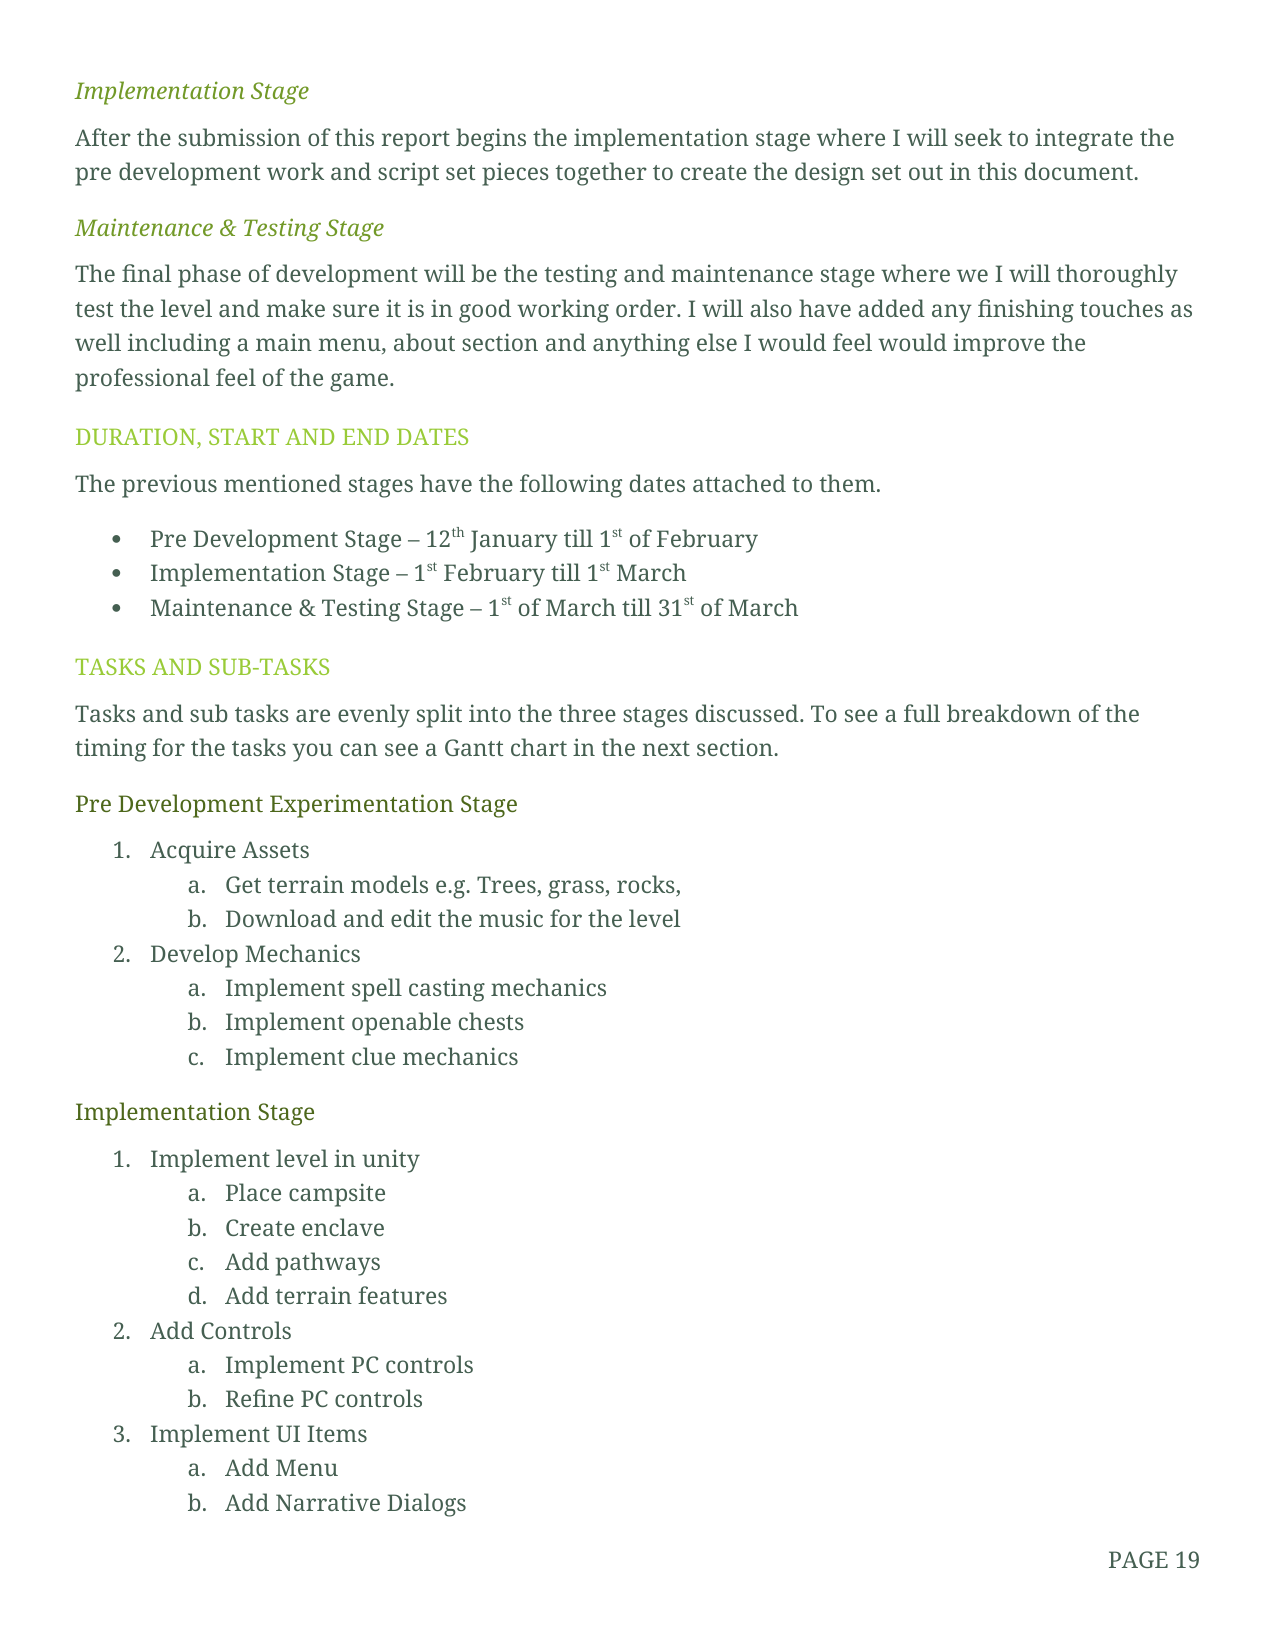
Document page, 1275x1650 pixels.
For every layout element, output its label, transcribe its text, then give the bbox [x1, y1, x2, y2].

subtitle Maintenance & Testing Stage [75, 211, 1200, 243]
list Implement PC controls [187, 1349, 1200, 1380]
list Acquire Assets [112, 834, 1200, 866]
subtitle Pre Development Experimentation Stage [75, 787, 1200, 819]
list Place campsite [187, 1177, 1200, 1208]
list Maintenance & Testing Stage – 1st of March till 31st of March [112, 592, 1200, 623]
list Add terrain features [187, 1280, 1200, 1311]
list Create enclave [187, 1211, 1200, 1243]
list Pre Development Stage – 12th January till 1st of February [112, 523, 1200, 554]
list Add pathways [187, 1246, 1200, 1277]
list Add Controls [112, 1314, 1200, 1346]
subtitle Duration, Start and End dates [75, 421, 1200, 452]
list Implement clue mechanics [187, 1041, 1200, 1072]
list Implement level in unity [112, 1143, 1200, 1174]
list Add Menu [187, 1452, 1200, 1483]
text The previous mentioned stages have the following dates attached to them. [75, 468, 1200, 499]
text The final phase of development will be the testing and maintenance stage where we I will thoroughly test the level and make sure it is in good working order. I will also have added any finishing touches as well including a main menu, about section and anything else I would feel would improve the professional feel of the game. [75, 258, 1200, 393]
list Develop Mechanics [112, 937, 1200, 969]
list Implementation Stage – 1st February till 1st March [112, 557, 1200, 588]
list Refine PC controls [187, 1383, 1200, 1414]
list Implement openable chests [187, 1006, 1200, 1037]
subtitle Tasks and sub-tasks [75, 651, 1200, 682]
text After the submission of this report begins the implementation stage where I will seek to integrate the pre development work and script set pieces together to create the design set out in this document. [75, 122, 1200, 187]
list Get terrain models e.g. Trees, grass, rocks, [187, 869, 1200, 900]
text Tasks and sub tasks are evenly split into the three stages discussed. To see a full breakdown of the timing for the tasks you can see a Gantt chart in the next section. [75, 698, 1200, 763]
list Download and edit the music for the level [187, 903, 1200, 934]
list Add Narrative Dialogs [187, 1486, 1200, 1518]
subtitle Implementation Stage [75, 1096, 1200, 1127]
subtitle Implementation Stage [75, 75, 1200, 106]
list Implement spell casting mechanics [187, 972, 1200, 1003]
list Implement UI Items [112, 1418, 1200, 1449]
